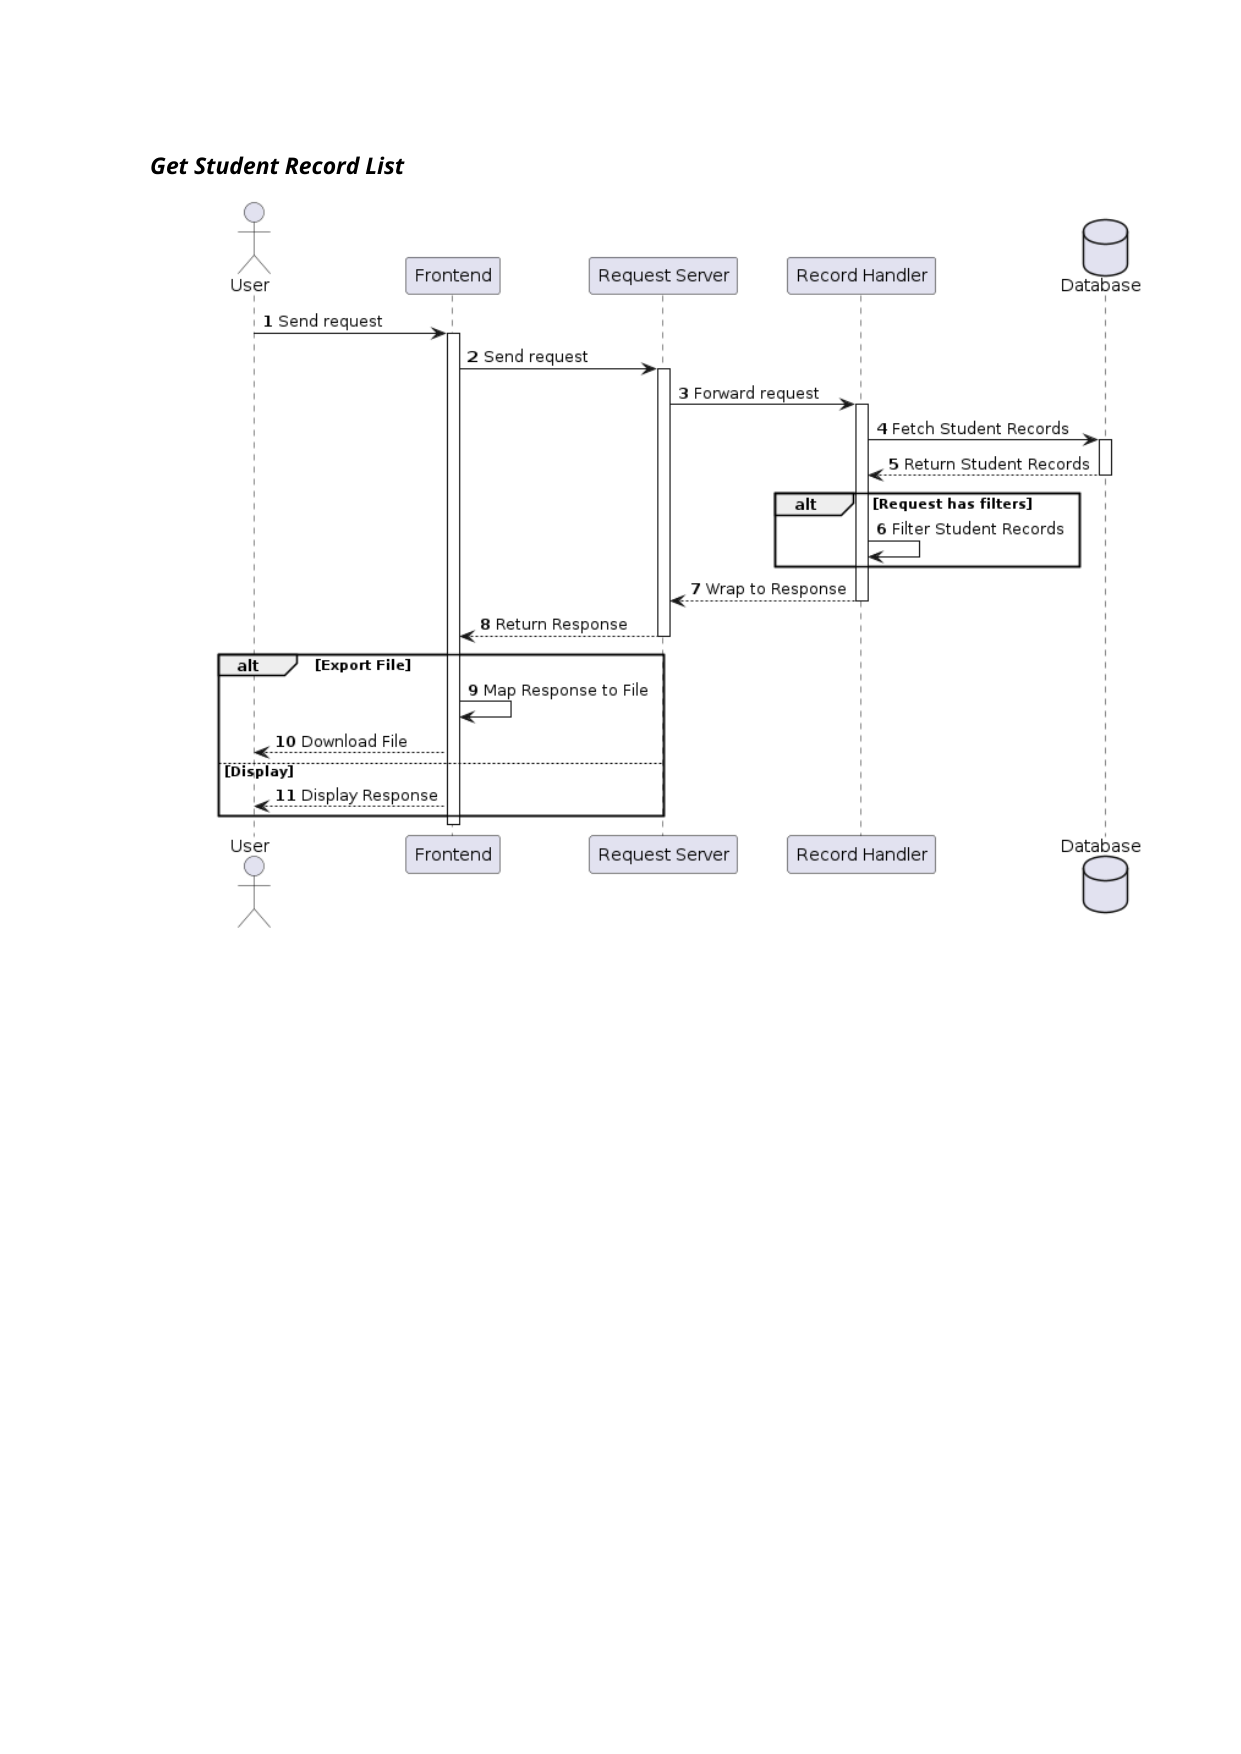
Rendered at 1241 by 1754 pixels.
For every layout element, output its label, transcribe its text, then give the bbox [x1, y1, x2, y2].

subtitle Get Student Record List [150, 150, 1093, 181]
picture [206, 196, 1148, 934]
